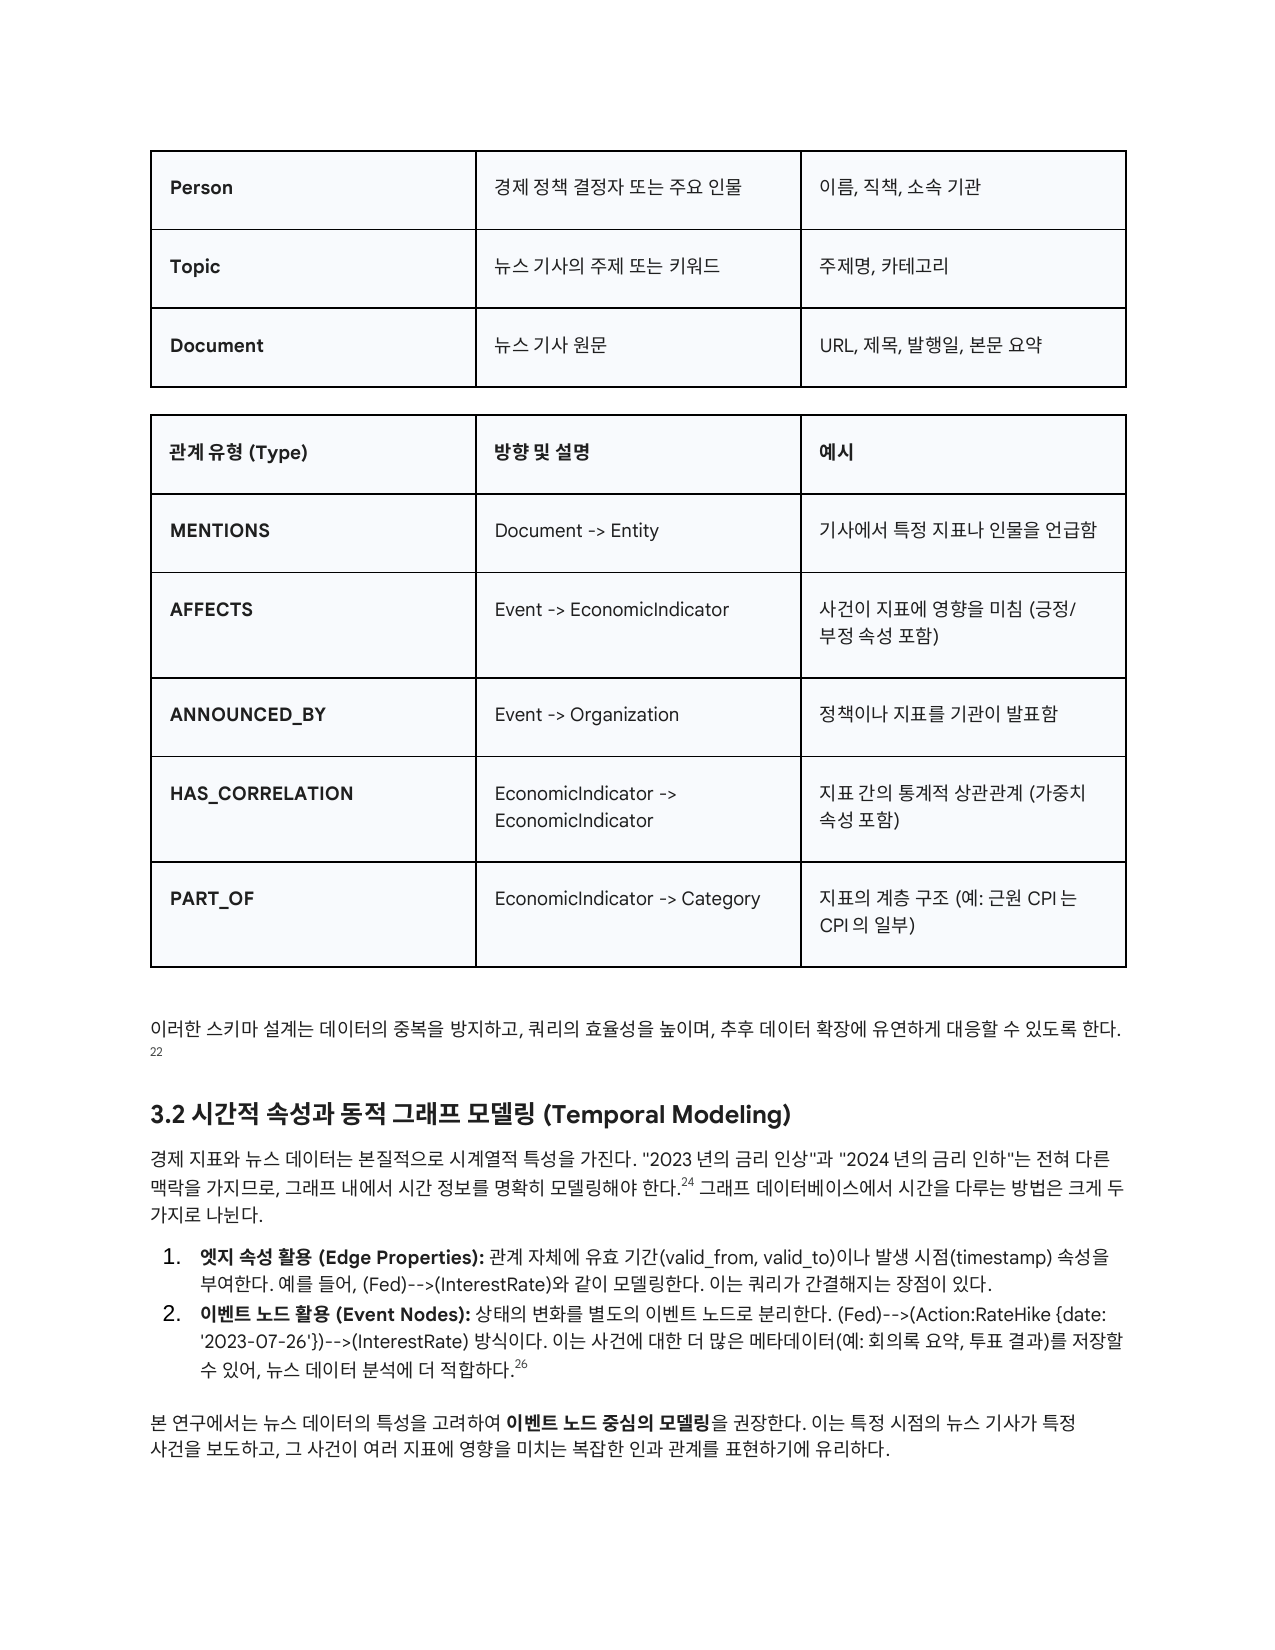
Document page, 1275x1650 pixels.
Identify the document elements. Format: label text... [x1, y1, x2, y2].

list 엣지 속성 활용 (Edge Properties): 관계 자체에 유효 기간(valid_from, valid_to)이나 발생 시점(timestamp) 속성을 부여한다. 예를 들어, (Fed)-->(InterestRate)와 같이 모델링한다. 이는 쿼리가 간결해지는 장점이 있다. [162, 1243, 1125, 1297]
table_cell MENTIONS [152, 495, 475, 572]
table_cell ANNOUNCED_BY [152, 679, 475, 756]
table_cell 정책이나 지표를 기관이 발표함 [802, 679, 1125, 756]
table_cell 뉴스 기사 원문 [477, 309, 800, 386]
table_cell Event -> EconomicIndicator [477, 573, 800, 677]
text 이러한 스키마 설계는 데이터의 중복을 방지하고, 쿼리의 효율성을 높이며, 추후 데이터 확장에 유연하게 대응할 수 있도록 한다.22 [150, 1018, 1125, 1071]
text 본 연구에서는 뉴스 데이터의 특성을 고려하여 이벤트 노드 중심의 모델링을 권장한다. 이는 특정 시점의 뉴스 기사가 특정 사건을 보도하고, 그 사건이 여러 지표에 영향을 미치는 복잡한 인과 관계를 표현하기에 유리하다. [150, 1412, 1125, 1462]
table_cell Event -> Organization [477, 679, 800, 756]
table_cell 사건이 지표에 영향을 미침 (긍정/부정 속성 포함) [802, 573, 1125, 677]
table_cell 지표의 계층 구조 (예: 근원 CPI는 CPI의 일부) [802, 863, 1125, 966]
table_cell 주제명, 카테고리 [802, 230, 1125, 307]
table_cell Person [152, 152, 475, 229]
table_cell 지표 간의 통계적 상관관계 (가중치 속성 포함) [802, 757, 1125, 861]
table_cell Document -> Entity [477, 495, 800, 572]
table_cell EconomicIndicator -> Category [477, 863, 800, 966]
table_header 예시 [802, 416, 1125, 493]
table_cell Topic [152, 230, 475, 307]
subtitle 3.2 시간적 속성과 동적 그래프 모델링 (Temporal Modeling) [150, 1099, 1125, 1131]
table_cell EconomicIndicator -> EconomicIndicator [477, 757, 800, 861]
table_cell Document [152, 309, 475, 386]
table_cell HAS_CORRELATION [152, 757, 475, 861]
table_cell 기사에서 특정 지표나 인물을 언급함 [802, 495, 1125, 572]
table_cell URL, 제목, 발행일, 본문 요약 [802, 309, 1125, 386]
table_header 방향 및 설명 [477, 416, 800, 493]
table_cell PART_OF [152, 863, 475, 966]
list 이벤트 노드 활용 (Event Nodes): 상태의 변화를 별도의 이벤트 노드로 분리한다. (Fed)-->(Action:RateHike {date: '2023-07-26'})-->(InterestRate) 방식이다. 이는 사건에 대한 더 많은 메타데이터(예: 회의록 요약, 투표 결과)를 저장할 수 있어, 뉴스 데이터 분석에 더 적합하다.26 [162, 1300, 1125, 1383]
table_cell AFFECTS [152, 573, 475, 677]
table_header 관계 유형 (Type) [152, 416, 475, 493]
table_cell 이름, 직책, 소속 기관 [802, 152, 1125, 229]
table_cell 뉴스 기사의 주제 또는 키워드 [477, 230, 800, 307]
table_cell 경제 정책 결정자 또는 주요 인물 [477, 152, 800, 229]
text 경제 지표와 뉴스 데이터는 본질적으로 시계열적 특성을 가진다. "2023년의 금리 인상"과 "2024년의 금리 인하"는 전혀 다른 맥락을 가지므로, 그래프 내에서 시간 정보를 명확히 모델링해야 한다.24 그래프 데이터베이스에서 시간을 다루는 방법은 크게 두 가지로 나뉜다. [150, 1148, 1125, 1228]
